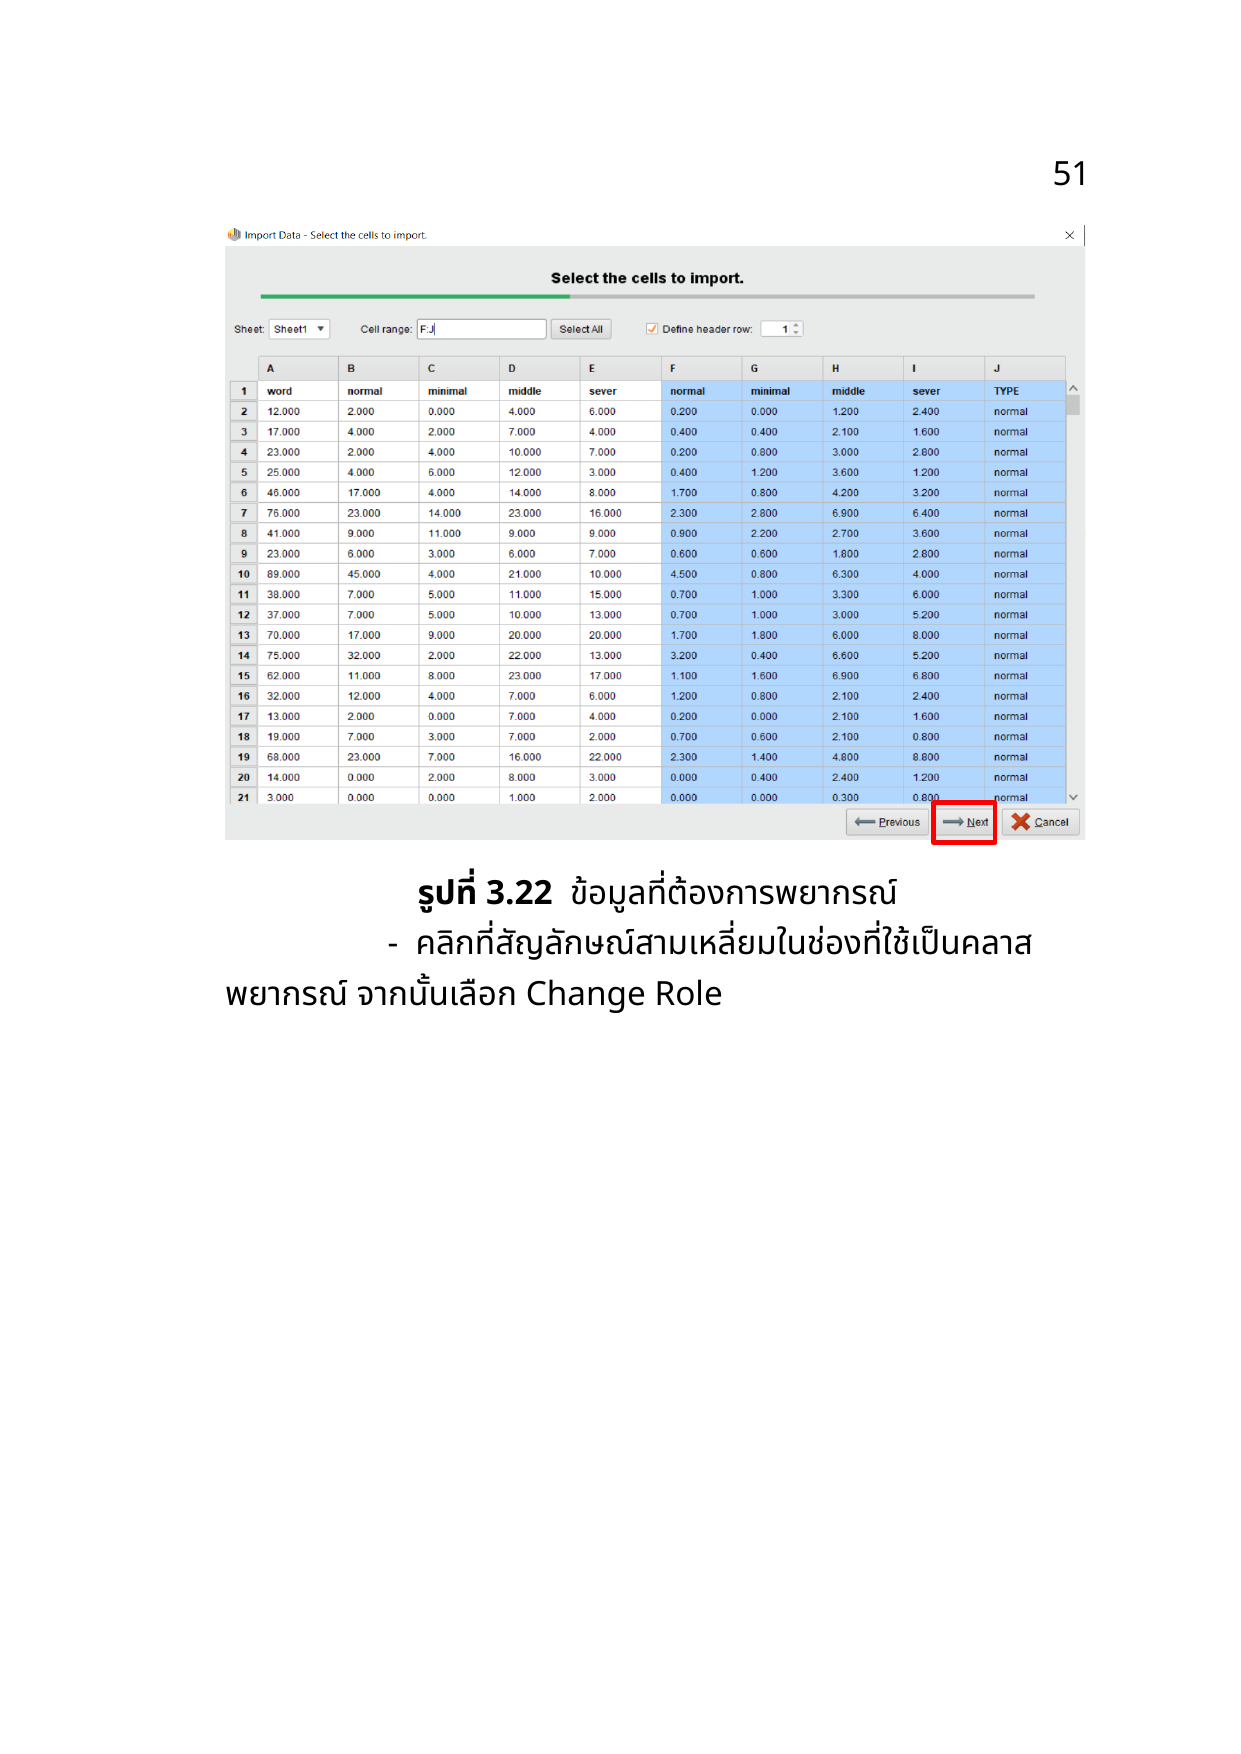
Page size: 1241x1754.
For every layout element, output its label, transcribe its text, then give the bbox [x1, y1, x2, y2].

text รูปที่ 3.22 ข้อมูลที่ต้องการพยากรณ์ [225, 868, 1090, 919]
text - คลิกที่สัญลักษณ์สามเหลี่ยมในช่องที่ใช้เป็นคลาสพยากรณ์ จากนั้นเลือก Change Role [225, 919, 1090, 1020]
picture [936, 805, 993, 840]
picture [225, 225, 1086, 840]
